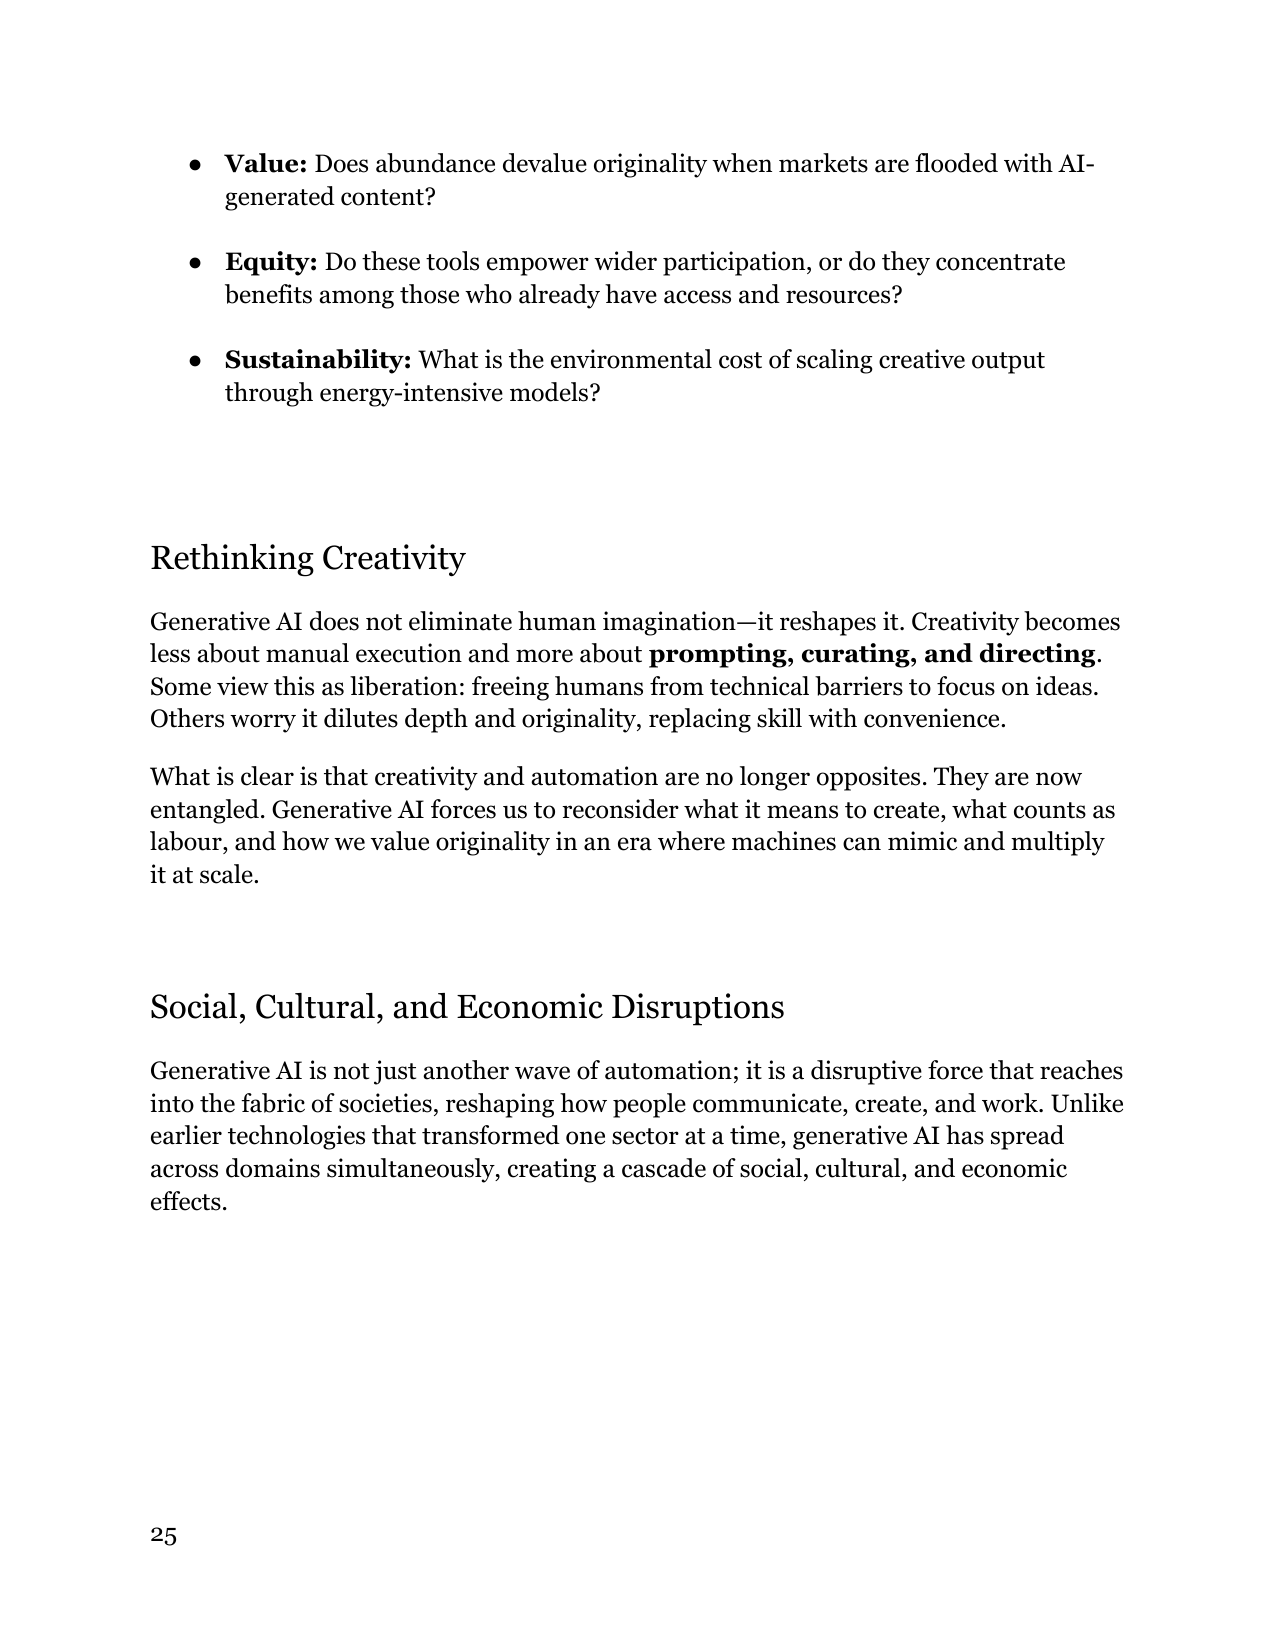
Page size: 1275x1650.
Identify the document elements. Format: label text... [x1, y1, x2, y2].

subtitle Social, Cultural, and Economic Disruptions [150, 988, 1125, 1026]
text What is clear is that creativity and automation are no longer opposites. They are now entangled. Generative AI forces us to reconsider what it means to create, what counts as labour, and how we value originality in an era where machines can mimic and multiply it at scale. [150, 762, 1125, 889]
list Equity: Do these tools empower wider participation, or do they concentrate benefits among those who already have access and resources? [187, 248, 1125, 341]
text Generative AI does not eliminate human imagination—it reshapes it. Creativity becomes less about manual execution and more about prompting, curating, and directing. Some view this as liberation: freeing humans from technical barriers to focus on ideas. Others worry it dilutes depth and originality, replacing skill with convenience. [150, 607, 1125, 733]
subtitle Rethinking Creativity [150, 538, 1125, 576]
list Value: Does abundance devalue originality when markets are flooded with AI-generated content? [187, 150, 1125, 244]
list Sustainability: What is the environmental cost of scaling creative output through energy-intensive models? [187, 346, 1125, 439]
text Generative AI is not just another wave of automation; it is a disruptive force that reaches into the fabric of societies, reshaping how people communicate, create, and work. Unlike earlier technologies that transformed one sector at a time, generative AI has spread across domains simultaneously, creating a cascade of social, cultural, and economic effects. [150, 1057, 1125, 1215]
